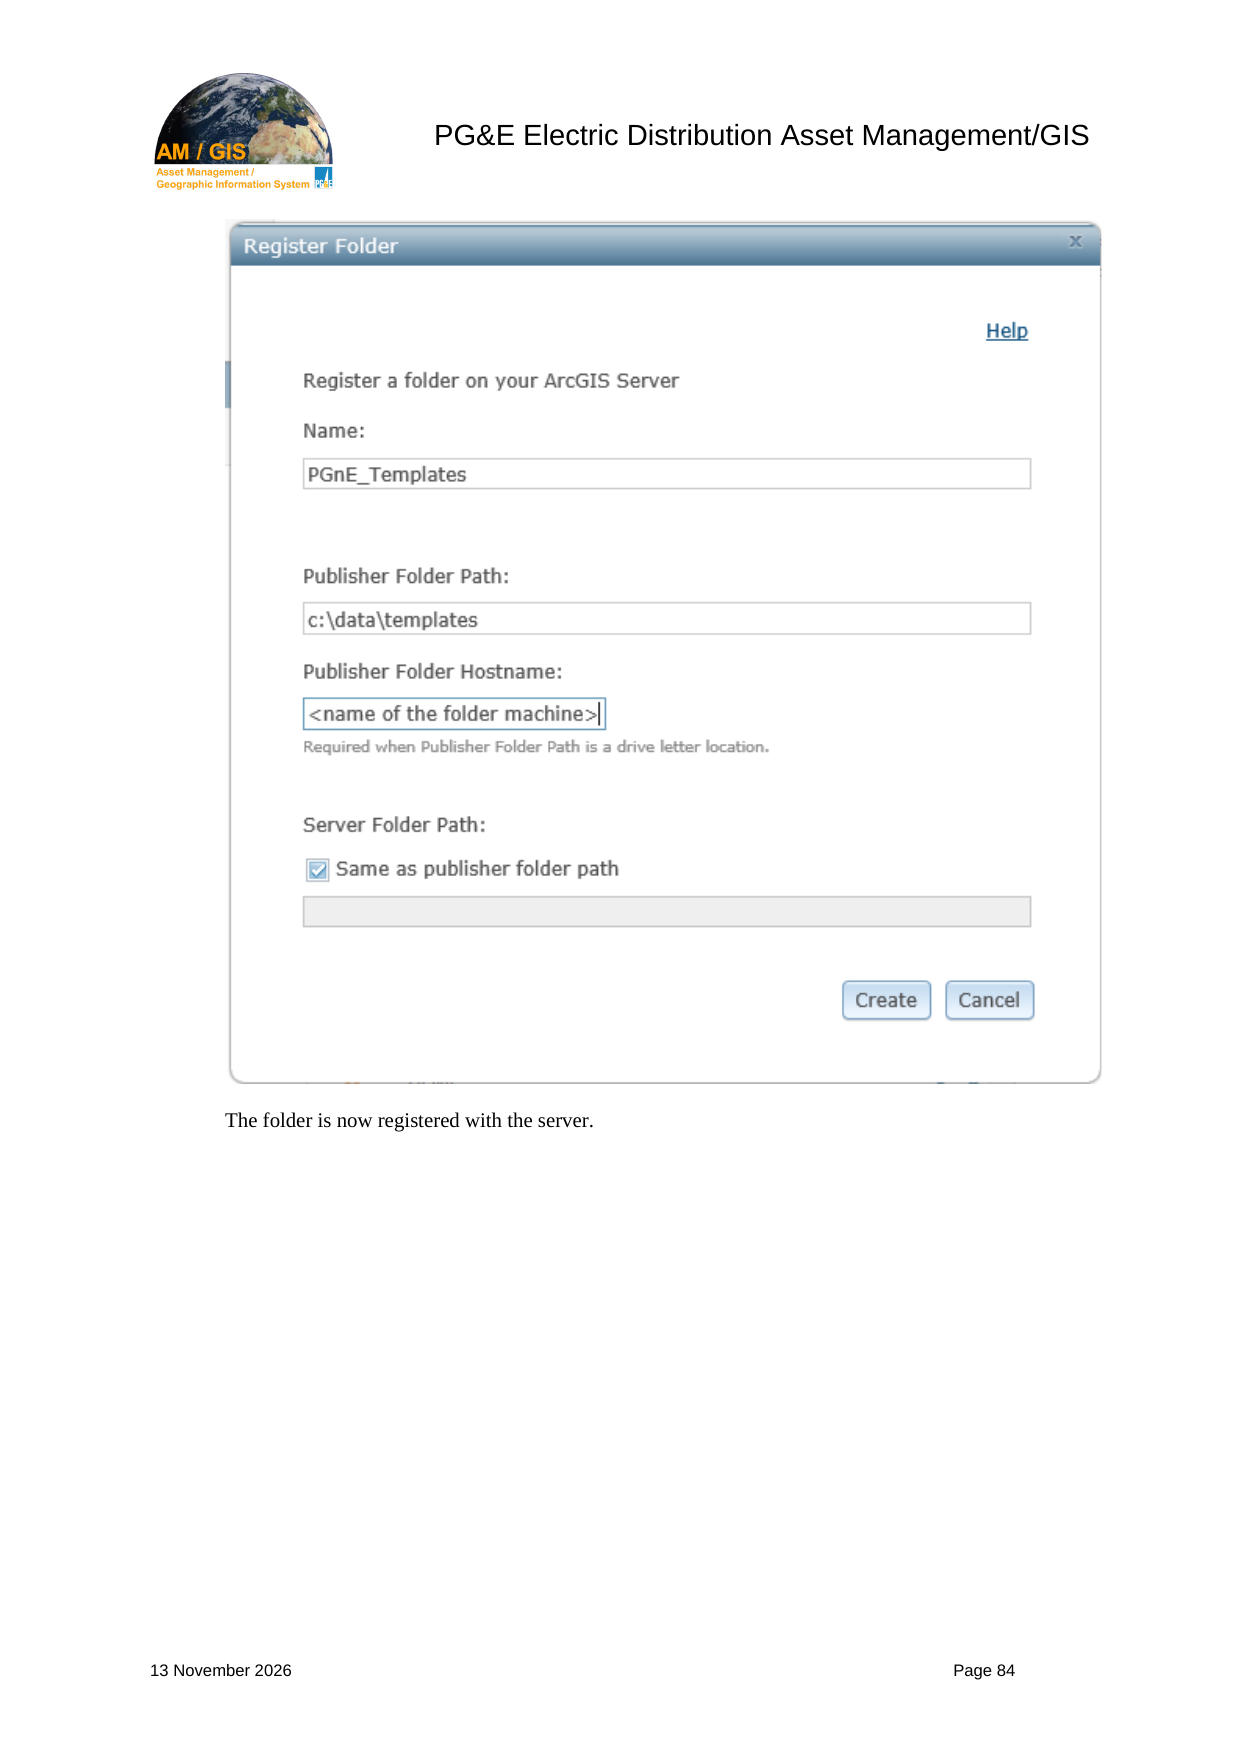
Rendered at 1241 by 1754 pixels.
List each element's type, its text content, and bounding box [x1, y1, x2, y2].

picture [150, 73, 333, 196]
picture [225, 219, 1102, 1084]
text The folder is now registered with the server. [225, 1108, 1090, 1132]
